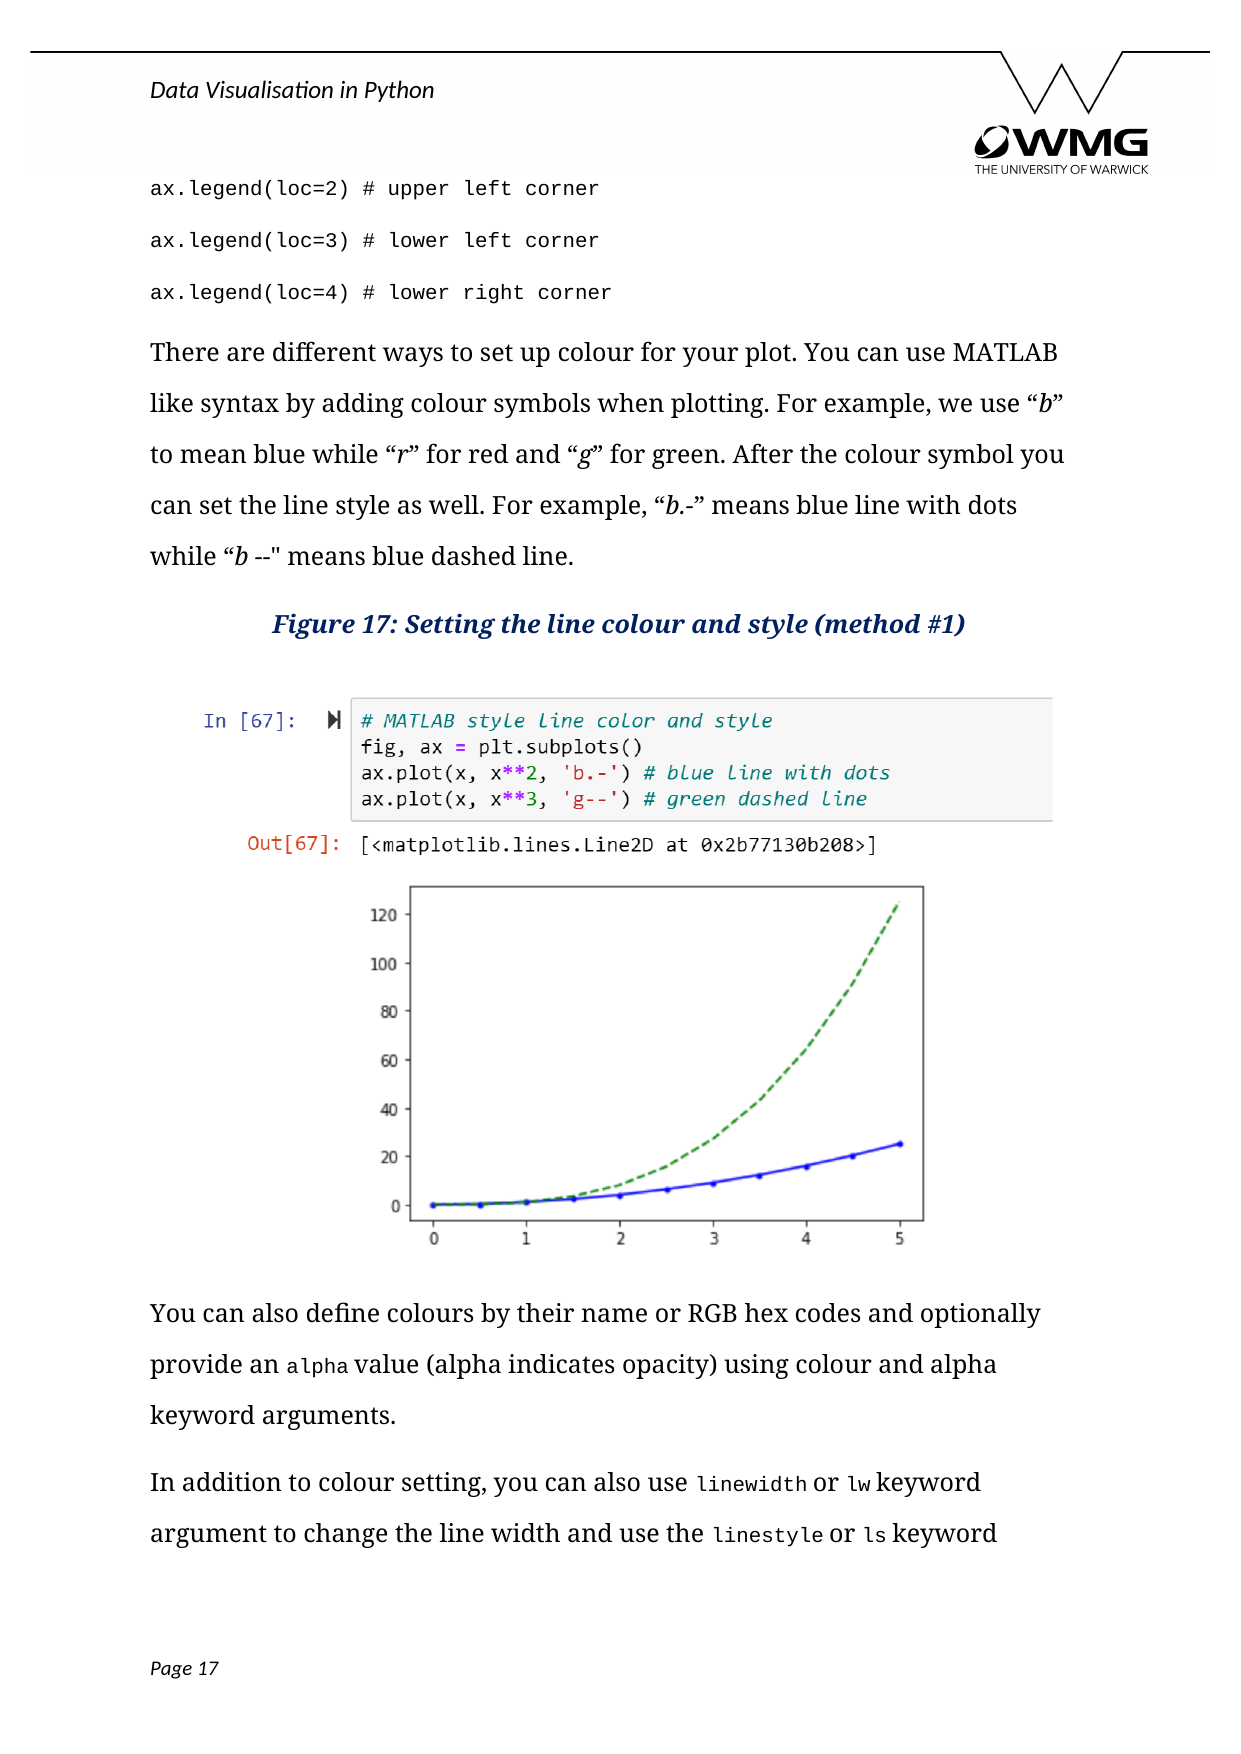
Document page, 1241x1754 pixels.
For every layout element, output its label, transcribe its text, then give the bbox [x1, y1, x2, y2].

text You can also define colours by their name or RGB hex codes and optionally provide an alpha value (alpha indicates opacity) using colour and alpha keyword arguments. [150, 1295, 1090, 1431]
picture [187, 678, 1053, 1264]
text ax.legend(loc=3) # lower left corner [150, 230, 1090, 254]
text ax.legend(loc=4) # lower right corner [150, 282, 1090, 306]
text There are different ways to set up colour for your plot. You can use MATLAB like syntax by adding colour symbols when plotting. For example, we use “b” to mean blue while “r” for red and “g” for green. After the colour symbol you can set the line style as well. For example, “b.-” means blue line with dots while “b --" means blue dashed line. [150, 334, 1090, 573]
text ax.legend(loc=2) # upper left corner [150, 178, 1090, 202]
picture [30, 51, 1210, 174]
